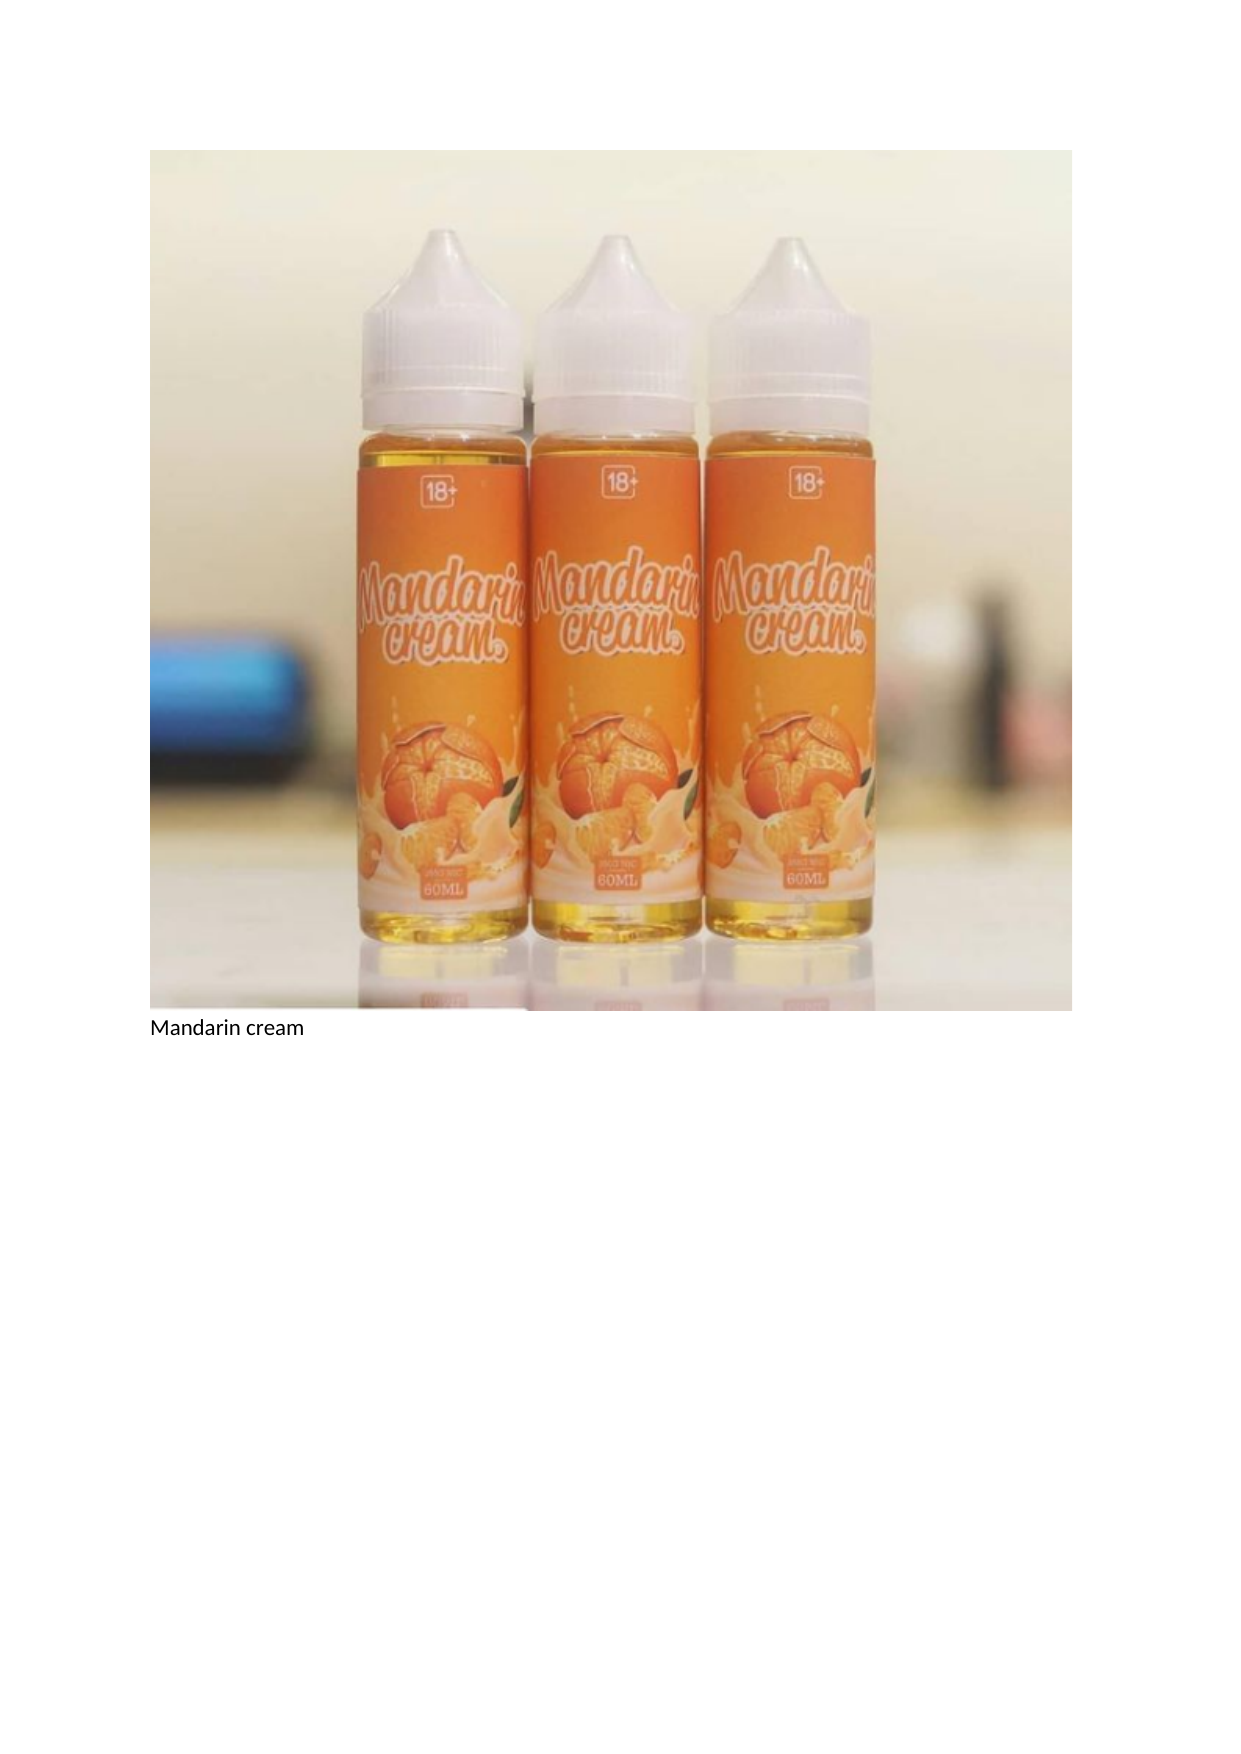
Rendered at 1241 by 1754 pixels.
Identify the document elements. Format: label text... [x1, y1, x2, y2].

picture [150, 150, 1073, 1011]
